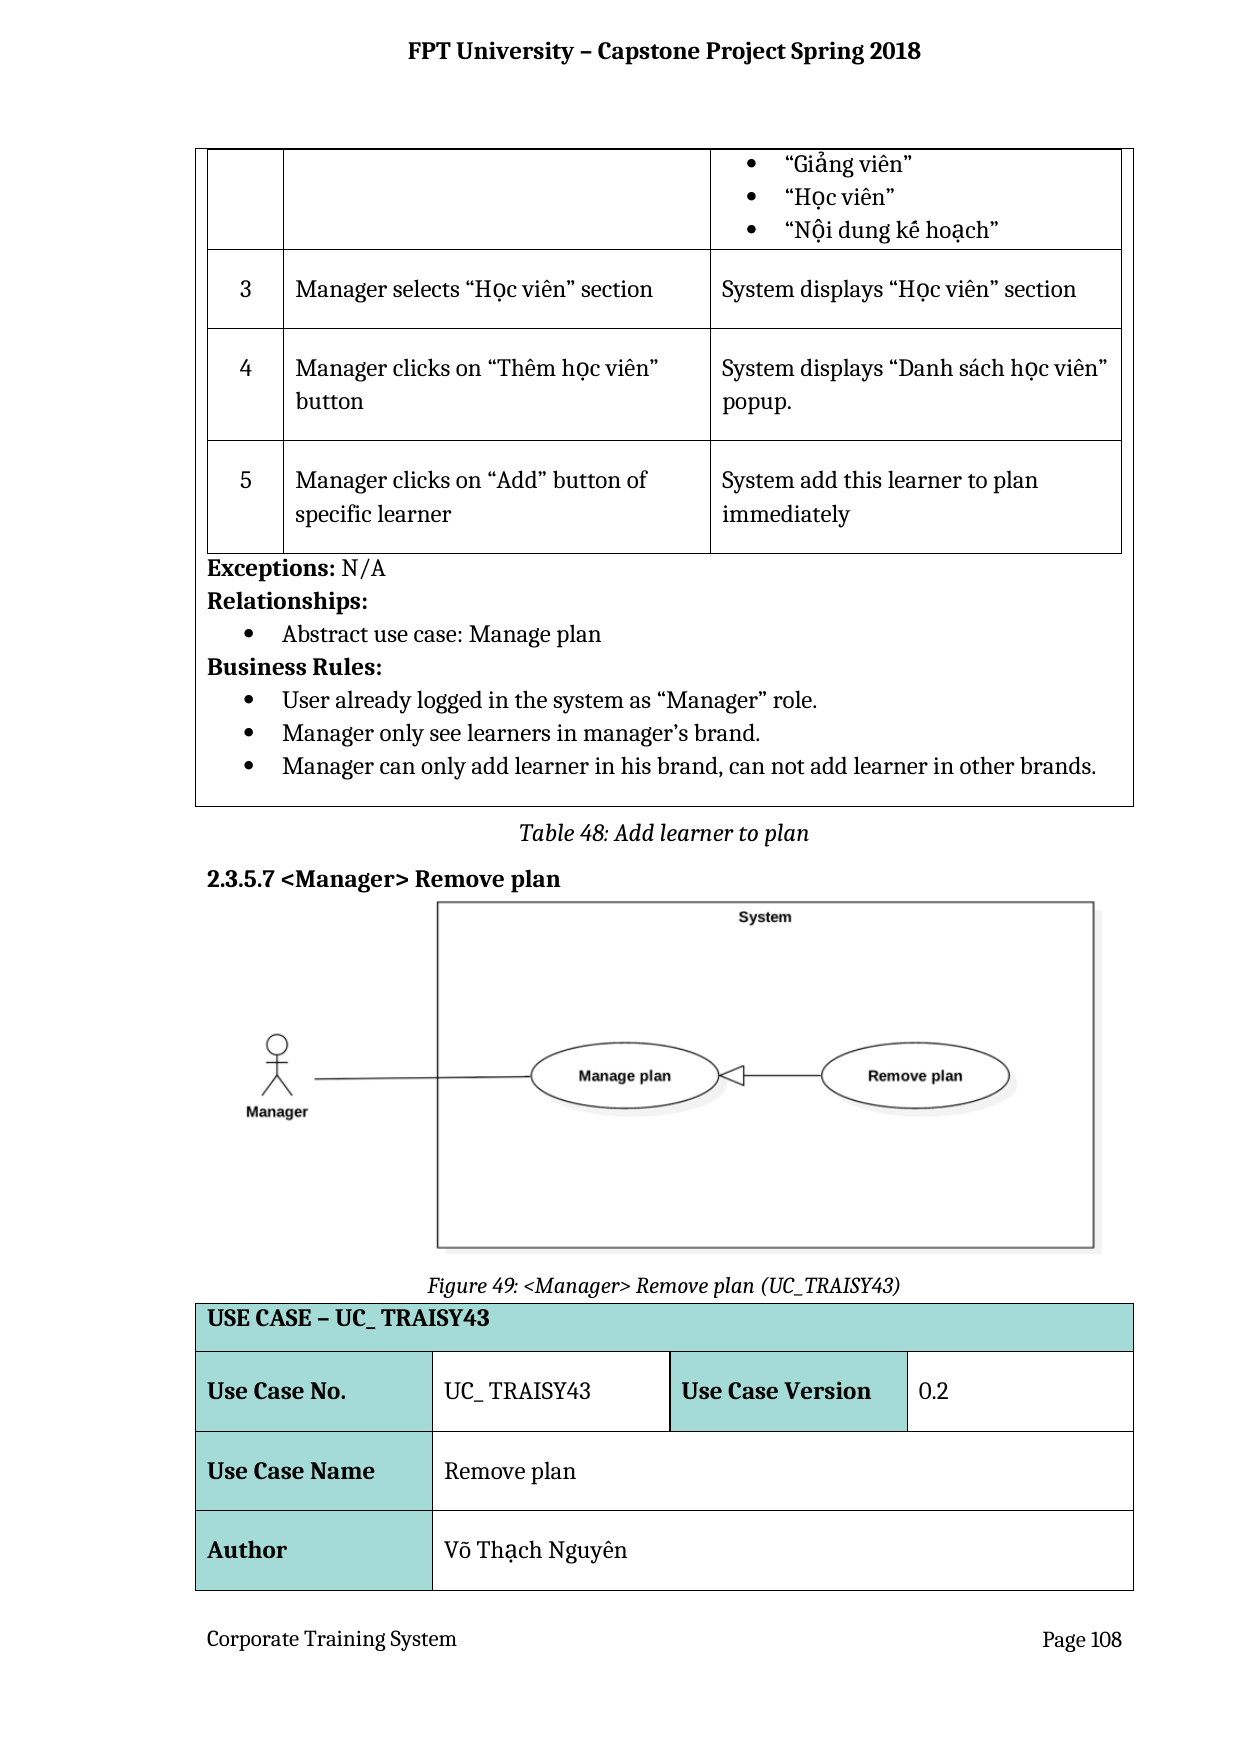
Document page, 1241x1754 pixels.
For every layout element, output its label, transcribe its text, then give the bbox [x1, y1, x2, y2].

picture [221, 897, 1108, 1254]
table_cell UC_ TRAISY43 [433, 1352, 669, 1431]
table_cell Use Case No. [196, 1352, 432, 1431]
table_header USE CASE – UC_ TRAISY43 [196, 1304, 1133, 1351]
table_cell Use Case Name [196, 1432, 432, 1510]
list Table 48: Add learner to plan [207, 819, 1122, 848]
text 2.3.5.7 <Manager> Remove plan [207, 864, 1122, 893]
table_cell Võ Thạch Nguyên [433, 1511, 1133, 1590]
table_cell Use Case Version [671, 1352, 907, 1431]
table_cell Author [196, 1511, 432, 1590]
table_cell 0.2 [908, 1352, 1133, 1431]
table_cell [196, 149, 1133, 806]
table_cell Remove plan [433, 1432, 1133, 1510]
text Figure 49: <Manager> Remove plan (UC_TRAISY43) [207, 1273, 1122, 1299]
